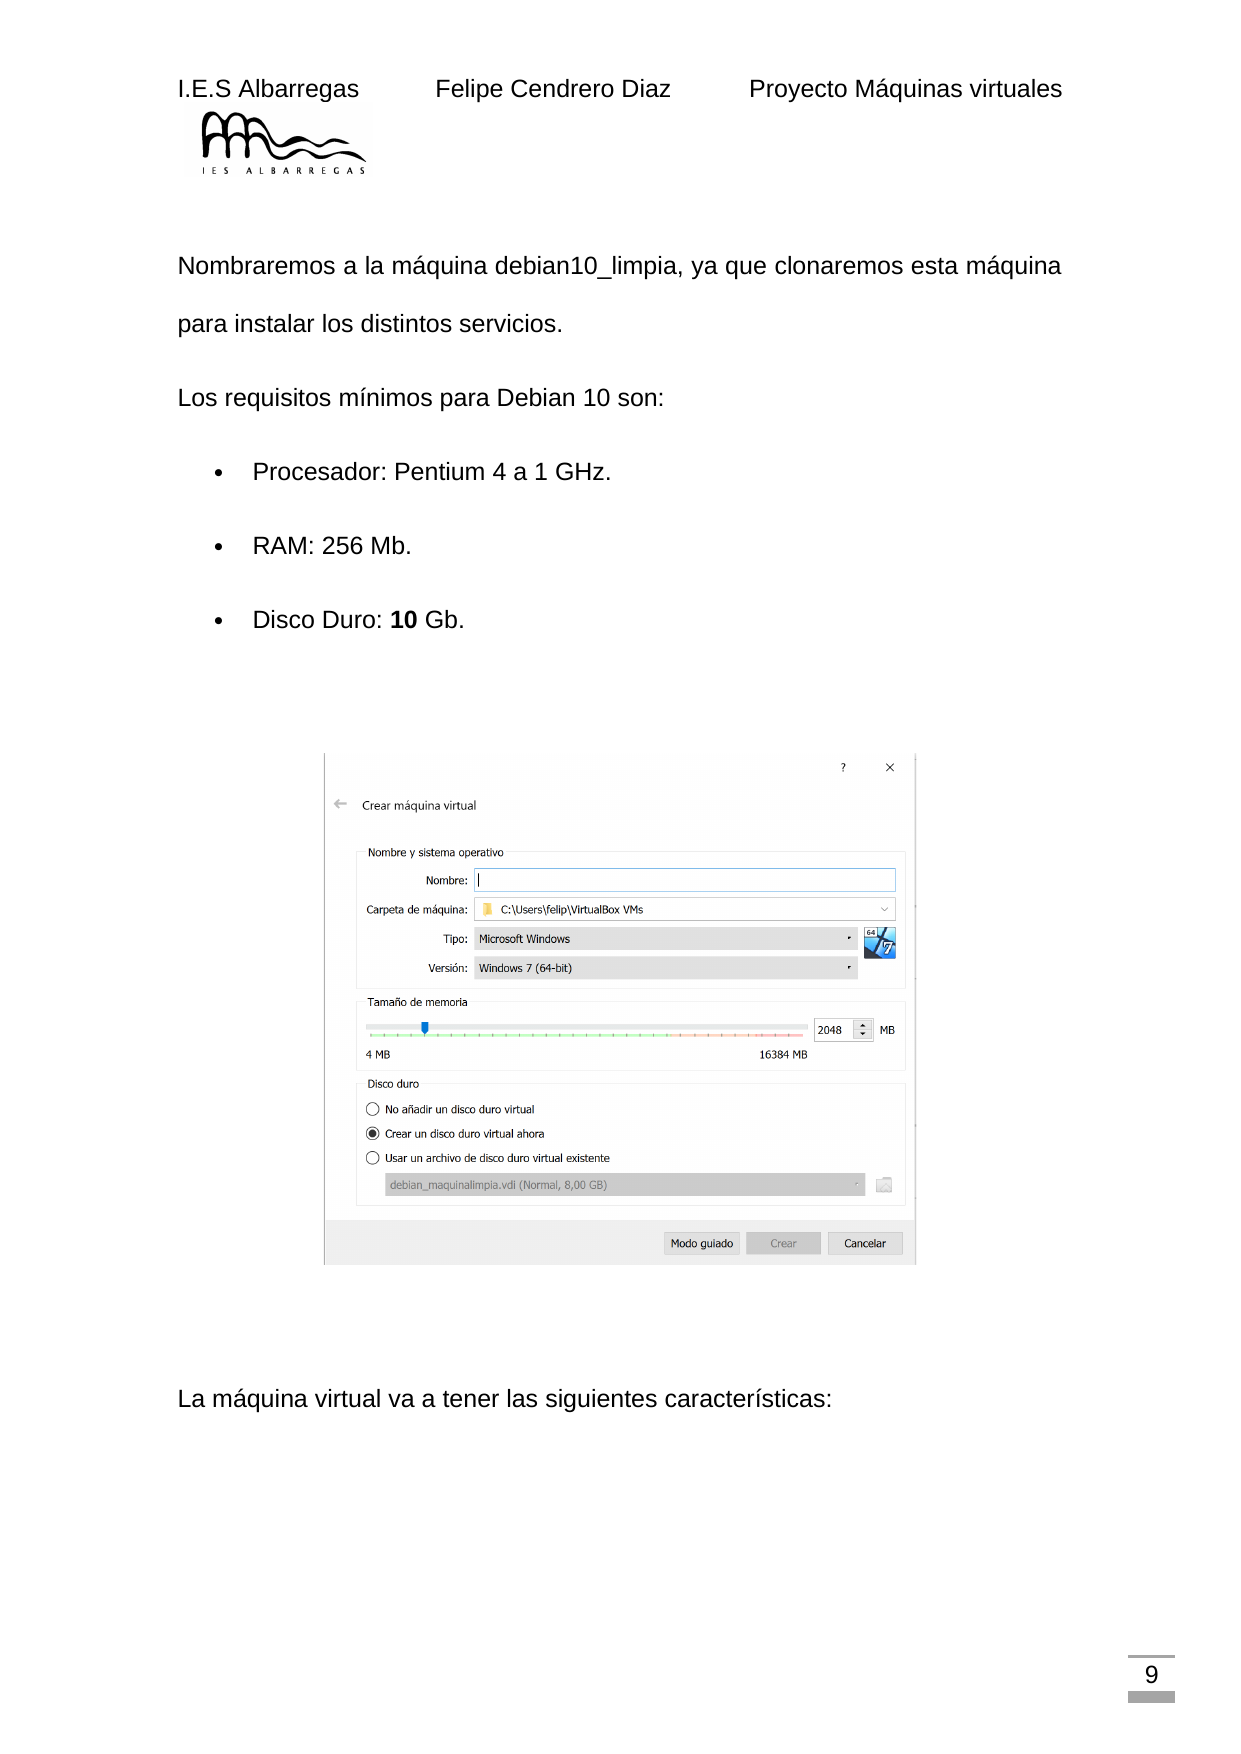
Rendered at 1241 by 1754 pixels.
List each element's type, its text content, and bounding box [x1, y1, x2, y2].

picture [184, 102, 374, 177]
list Procesador: Pentium 4 a 1 GHz. [215, 457, 1063, 486]
text La máquina virtual va a tener las siguientes características: [177, 1384, 1063, 1413]
text Los requisitos mínimos para Debian 10 son: [177, 383, 1063, 411]
picture [323, 753, 917, 1265]
list Disco Duro: 10 Gb. [215, 605, 1063, 634]
list RAM: 256 Mb. [215, 531, 1063, 560]
text Nombraremos a la máquina debian10_limpia, ya que clonaremos esta máquina para instalar los distintos servicios. [177, 251, 1063, 337]
